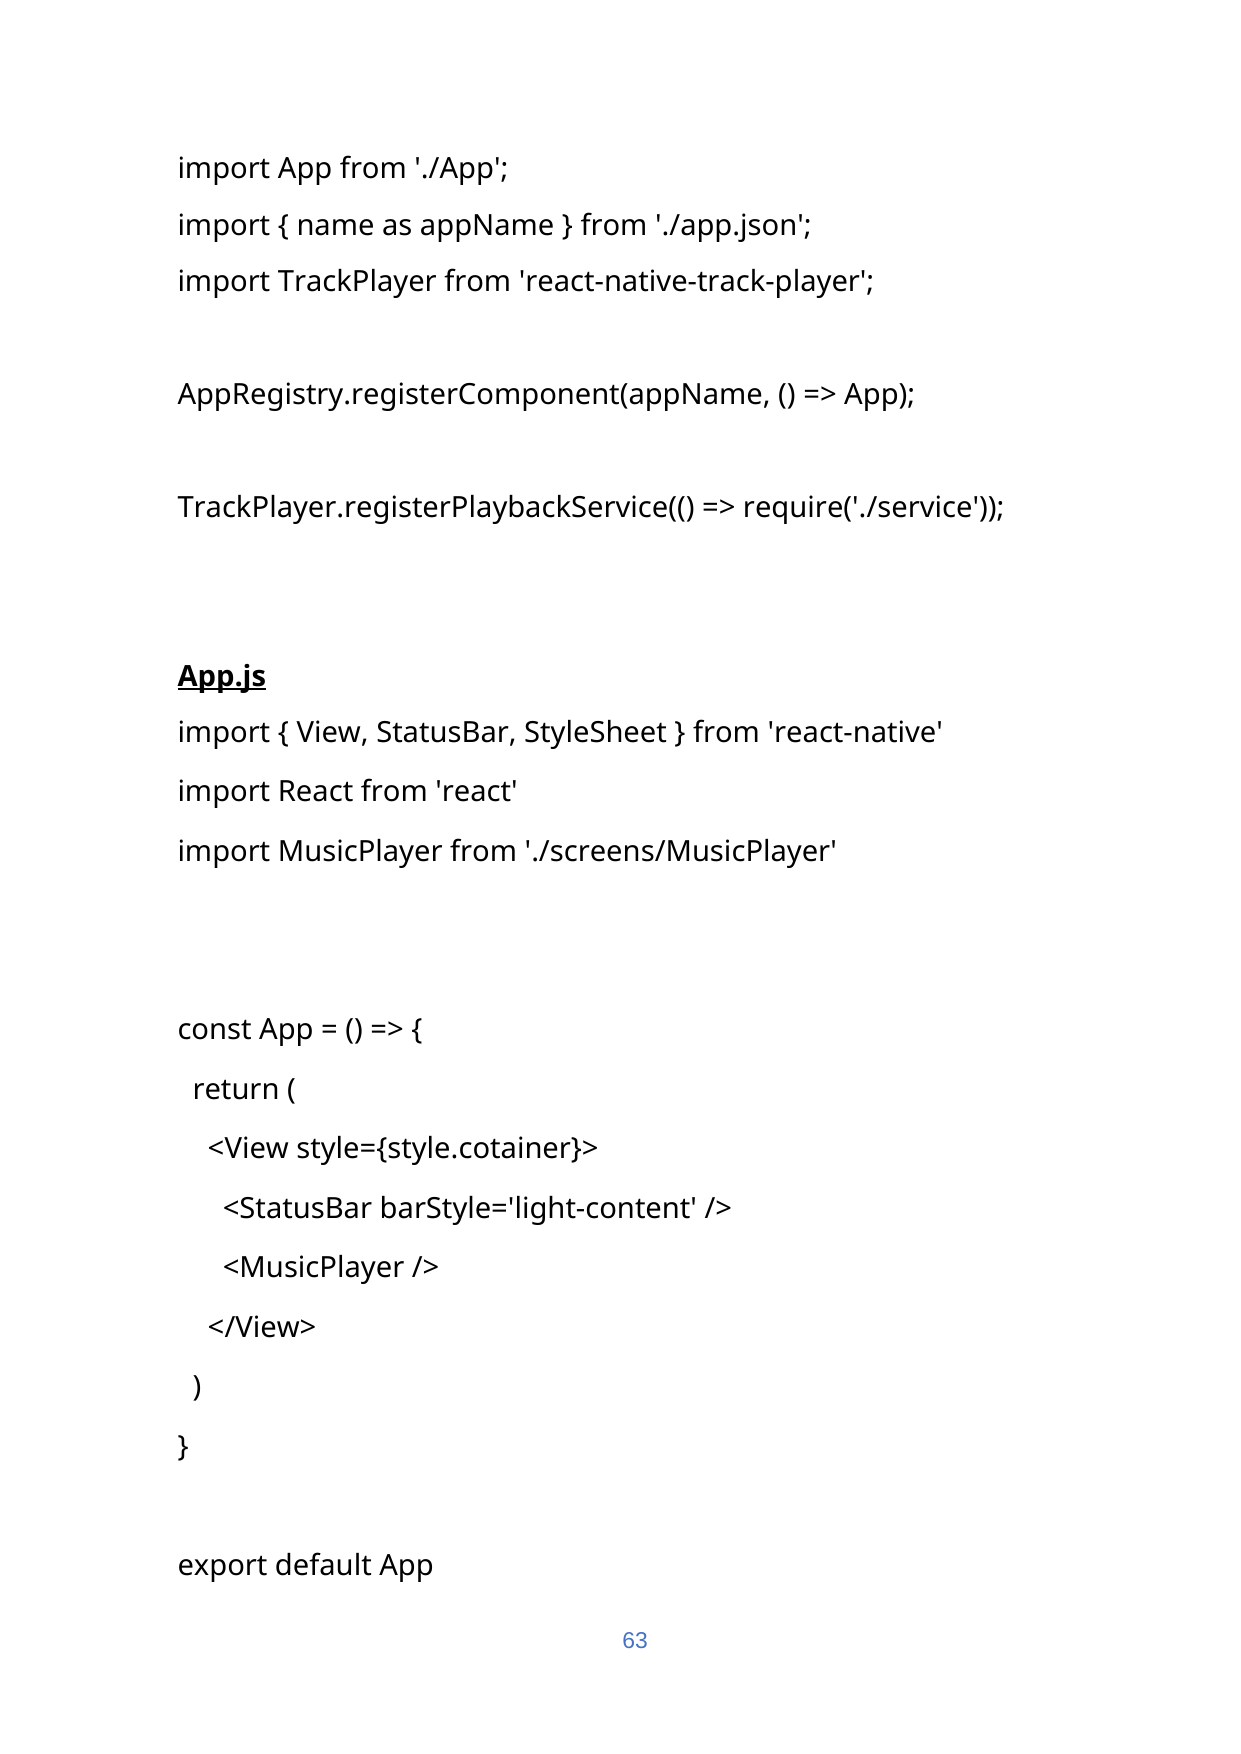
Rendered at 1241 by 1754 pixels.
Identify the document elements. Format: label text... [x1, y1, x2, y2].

text ) [177, 1366, 1092, 1405]
text import { View, StatusBar, StyleSheet } from 'react-native' [177, 711, 1092, 751]
text import React from 'react' [177, 771, 1092, 810]
text import MusicPlayer from './screens/MusicPlayer' [177, 830, 1092, 870]
text export default App [177, 1544, 1092, 1584]
text <StatusBar barStyle='light-content' /> [177, 1187, 1092, 1227]
text <MusicPlayer /> [177, 1247, 1092, 1286]
text AppRegistry.registerComponent(appName, () => App); [177, 373, 1092, 413]
text App.js [177, 655, 1092, 694]
text } [177, 1425, 1092, 1465]
text const App = () => { [177, 1009, 1092, 1048]
text </View> [177, 1306, 1092, 1346]
text <View style={style.cotainer}> [177, 1128, 1092, 1167]
text import TrackPlayer from 'react-native-track-player'; [177, 260, 1092, 300]
text return ( [177, 1068, 1092, 1108]
text import { name as appName } from './app.json'; [177, 204, 1092, 244]
text TrackPlayer.registerPlaybackService(() => require('./service')); [177, 486, 1092, 526]
text import App from './App'; [177, 148, 1092, 187]
